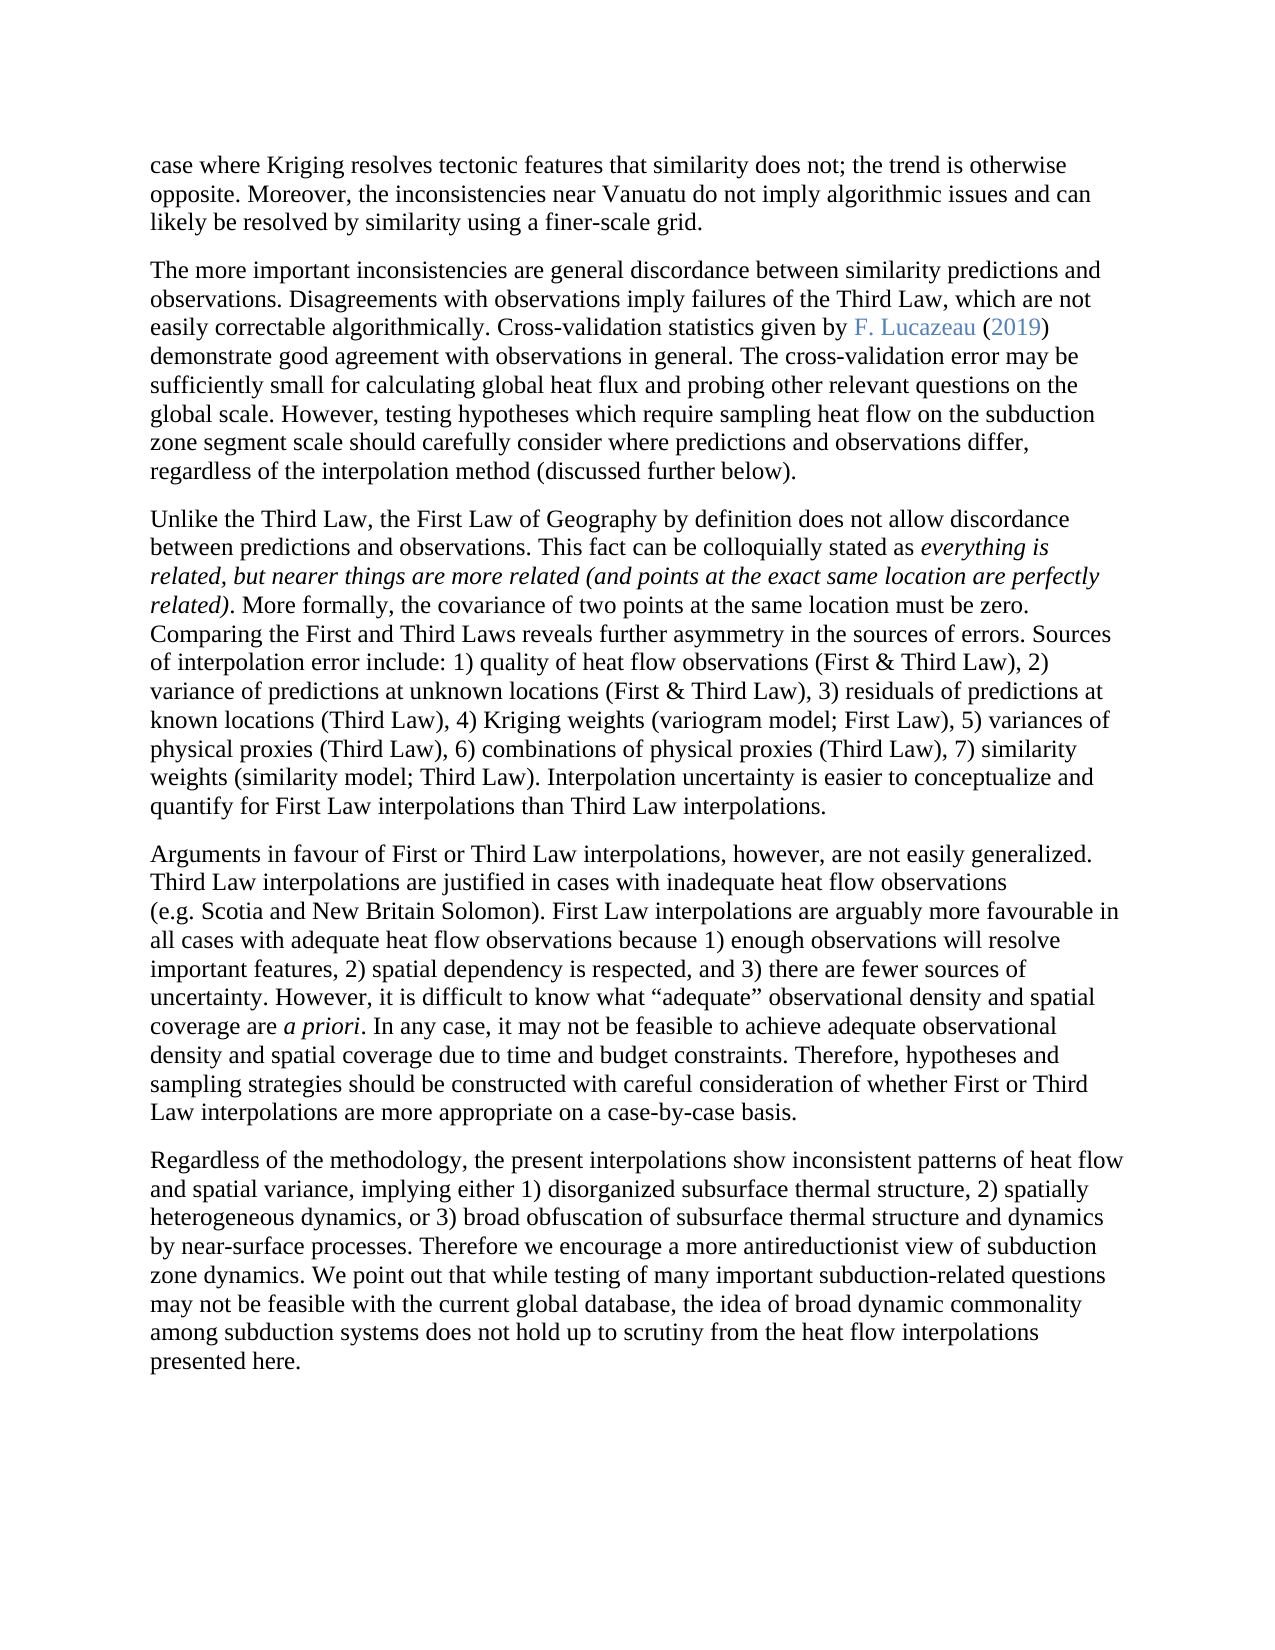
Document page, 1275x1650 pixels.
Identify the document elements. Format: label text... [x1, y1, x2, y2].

text Arguments in favour of First or Third Law interpolations, however, are not easily generalized. Third Law interpolations are justified in cases with inadequate heat flow observations (e.g. Scotia and New Britain Solomon). First Law interpolations are arguably more favourable in all cases with adequate heat flow observations because 1) enough observations will resolve important features, 2) spatial dependency is respected, and 3) there are fewer sources of uncertainty. However, it is difficult to know what “adequate” observational density and spatial coverage are a priori. In any case, it may not be feasible to achieve adequate observational density and spatial coverage due to time and budget constraints. Therefore, hypotheses and sampling strategies should be constructed with careful consideration of whether First or Third Law interpolations are more appropriate on a case-by-case basis. [150, 839, 1125, 1126]
text Regardless of the methodology, the present interpolations show inconsistent patterns of heat flow and spatial variance, implying either 1) disorganized subsurface thermal structure, 2) spatially heterogeneous dynamics, or 3) broad obfuscation of subsurface thermal structure and dynamics by near-surface processes. Therefore we encourage a more antireductionist view of subduction zone dynamics. We point out that while testing of many important subduction-related questions may not be feasible with the current global database, the idea of broad dynamic commonality among subduction systems does not hold up to scrutiny from the heat flow interpolations presented here. [150, 1145, 1125, 1375]
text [150, 150, 1125, 236]
text Unlike the Third Law, the First Law of Geography by definition does not allow discordance between predictions and observations. This fact can be colloquially stated as everything is related, but nearer things are more related (and points at the exact same location are perfectly related). More formally, the covariance of two points at the same location must be zero. Comparing the First and Third Laws reveals further asymmetry in the sources of errors. Sources of interpolation error include: 1) quality of heat flow observations (First & Third Law), 2) variance of predictions at unknown locations (First & Third Law), 3) residuals of predictions at known locations (Third Law), 4) Kriging weights (variogram model; First Law), 5) variances of physical proxies (Third Law), 6) combinations of physical proxies (Third Law), 7) similarity weights (similarity model; Third Law). Interpolation uncertainty is easier to conceptualize and quantify for First Law interpolations than Third Law interpolations. [150, 504, 1125, 820]
text The more important inconsistencies are general discordance between similarity predictions and observations. Disagreements with observations imply failures of the Third Law, which are not easily correctable algorithmically. Cross-validation statistics given by F. Lucazeau (2019) demonstrate good agreement with observations in general. The cross-validation error may be sufficiently small for calculating global heat flux and probing other relevant questions on the global scale. However, testing hypotheses which require sampling heat flow on the subduction zone segment scale should carefully consider where predictions and observations differ, regardless of the interpolation method (discussed further below). [150, 255, 1125, 485]
